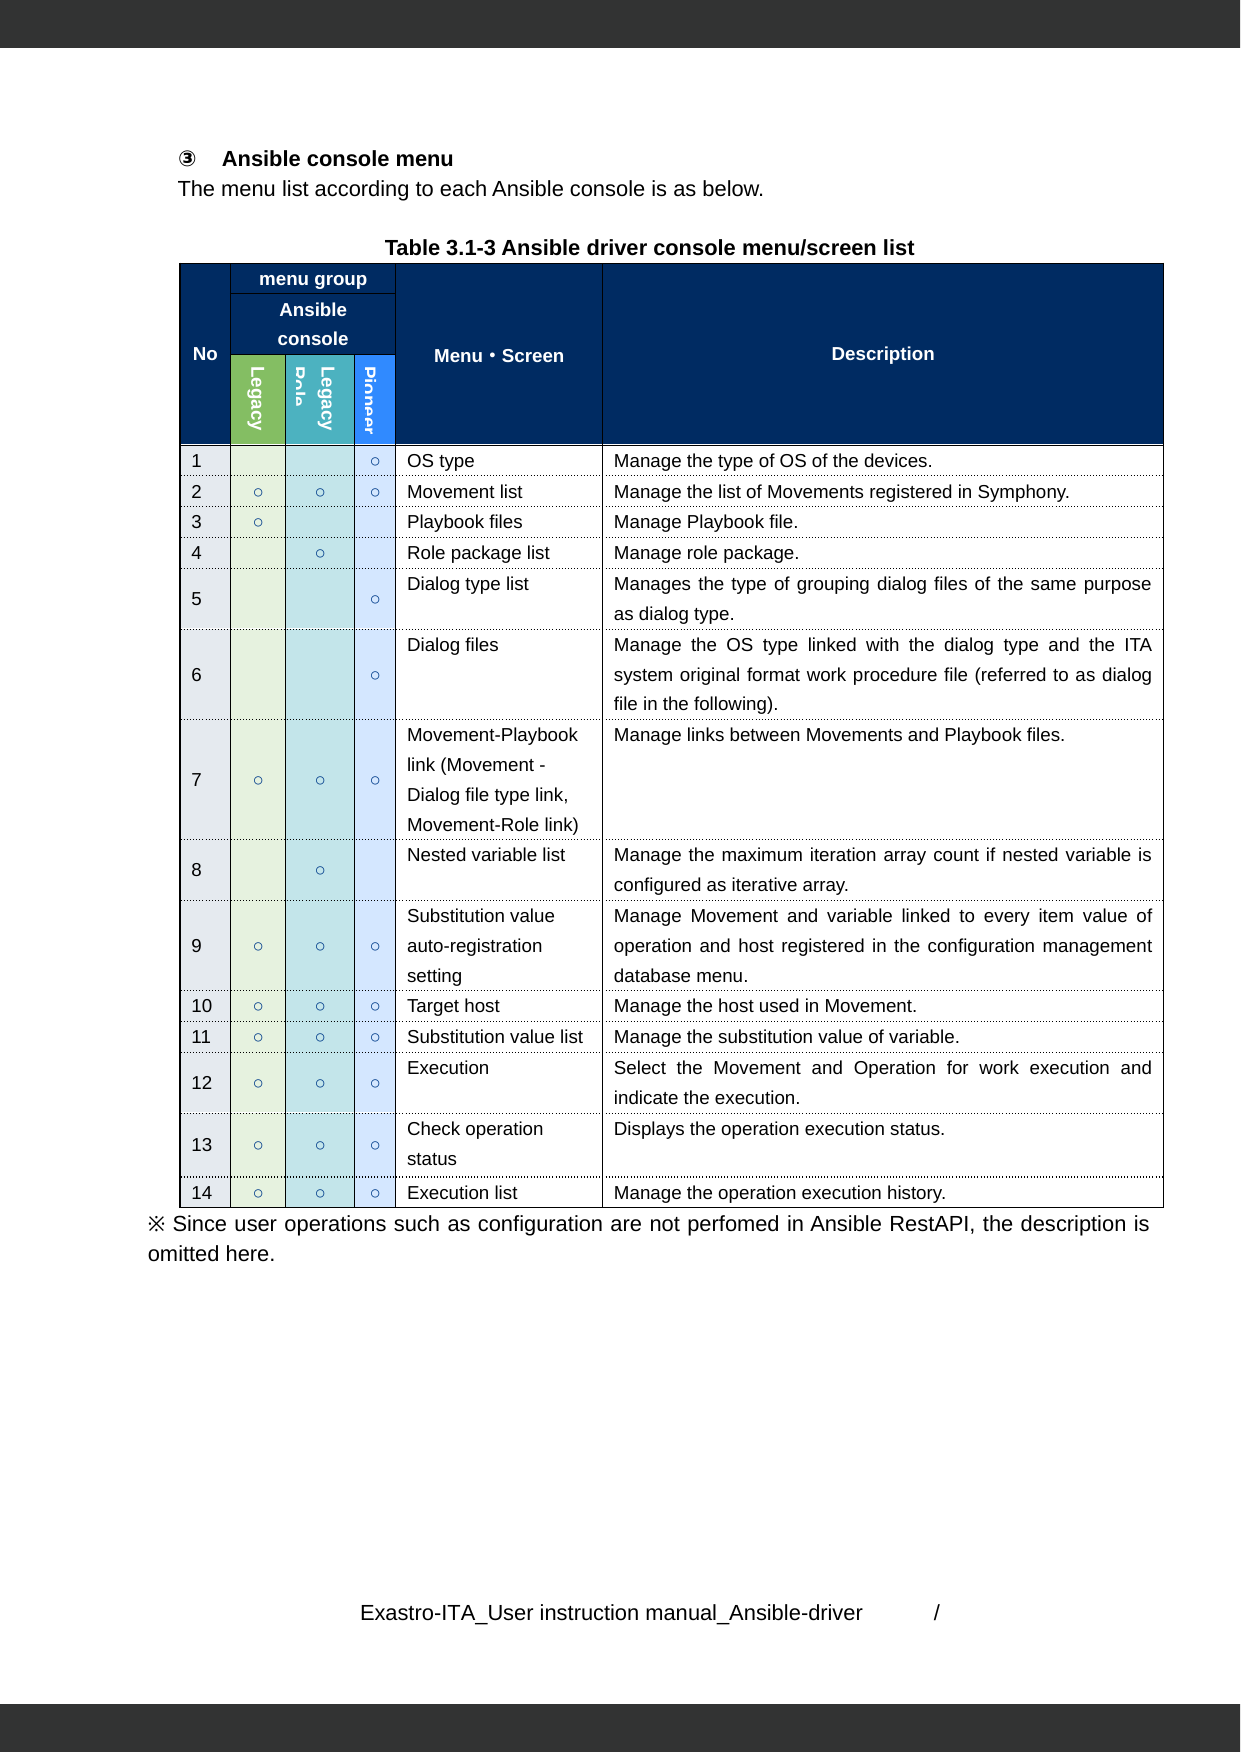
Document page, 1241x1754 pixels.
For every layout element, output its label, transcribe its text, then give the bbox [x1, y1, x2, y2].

table_cell ○ [286, 1176, 354, 1207]
table_header menu group [231, 264, 395, 293]
table_cell ○ [355, 446, 395, 475]
table_cell 9 [181, 900, 230, 990]
table_cell Manage the type of OS of the devices. [603, 446, 1163, 475]
picture [0, 1704, 1241, 1752]
table_cell Legacy Role [286, 355, 354, 444]
table_cell ○ [355, 1113, 395, 1176]
table_cell 13 [181, 1113, 230, 1176]
table_cell Manage the operation execution history. [603, 1176, 1163, 1207]
table_cell ○ [231, 475, 285, 506]
table_cell ○ [286, 719, 354, 839]
text Table 3.1-3 Ansible driver console menu/screen list [148, 233, 1152, 262]
table_cell [231, 629, 285, 719]
table_cell ○ [231, 1021, 285, 1052]
table_cell Manage the list of Movements registered in Symphony. [603, 475, 1163, 506]
table_cell ○ [286, 537, 354, 568]
table_cell Execution [396, 1052, 602, 1112]
table_cell 7 [181, 719, 230, 839]
table_cell ○ [286, 1113, 354, 1176]
table_cell [231, 446, 285, 475]
table_cell ○ [286, 1021, 354, 1052]
table_cell Movement-Playbook link (Movement - Dialog file type link, Movement-Role link) [396, 719, 602, 839]
table_cell ○ [286, 990, 354, 1021]
table_header No [181, 264, 230, 444]
table_cell Select the Movement and Operation for work execution and indicate the execution. [603, 1052, 1163, 1112]
table_cell 8 [181, 839, 230, 900]
table_cell ○ [286, 1052, 354, 1112]
table_cell 11 [181, 1021, 230, 1052]
table_cell ○ [286, 839, 354, 900]
table_cell ○ [231, 990, 285, 1021]
table_cell [286, 568, 354, 628]
text The menu list according to each Ansible console is as below. [177, 173, 1152, 203]
table_cell Playbook files [396, 506, 602, 537]
table_cell ○ [355, 900, 395, 990]
text Ansible console menu [178, 143, 1152, 173]
table_cell Substitution value list [396, 1021, 602, 1052]
table_cell ○ [231, 506, 285, 537]
table_cell 4 [181, 537, 230, 568]
table_cell 1 [181, 446, 230, 475]
table_cell ○ [231, 1113, 285, 1176]
table_cell ○ [355, 475, 395, 506]
table_header Menu・Screen [396, 264, 602, 444]
table_cell [231, 568, 285, 628]
table_cell [231, 537, 285, 568]
table_cell [355, 537, 395, 568]
table_cell 5 [181, 568, 230, 628]
table_cell ○ [231, 1052, 285, 1112]
table_cell Manage the host used in Movement. [603, 990, 1163, 1021]
table_cell ○ [286, 475, 354, 506]
table_cell Manage the OS type linked with the dialog type and the ITA system original format work procedure file (referred to as dialog file in the following). [603, 629, 1163, 719]
table_cell ○ [355, 629, 395, 719]
table_cell Manage Movement and variable linked to every item value of operation and host registered in the configuration management database menu. [603, 900, 1163, 990]
table_cell Ansible console [231, 294, 395, 354]
table_cell ○ [355, 1052, 395, 1112]
table_cell 10 [181, 990, 230, 1021]
table_cell Movement list [396, 475, 602, 506]
table_cell Substitution value auto-registration setting [396, 900, 602, 990]
table_cell ○ [355, 719, 395, 839]
picture [0, 0, 1241, 48]
table_cell Manages the type of grouping dialog files of the same purpose as dialog type. [603, 568, 1163, 628]
table_cell Manage Playbook file. [603, 506, 1163, 537]
table_cell Nested variable list [396, 839, 602, 900]
table_cell ○ [355, 568, 395, 628]
table_cell Manage role package. [603, 537, 1163, 568]
table_cell [231, 839, 285, 900]
table_cell ○ [231, 719, 285, 839]
table_cell ○ [231, 1176, 285, 1207]
table_cell 14 [181, 1176, 230, 1207]
table_cell Legacy [231, 355, 285, 444]
table_cell ○ [355, 990, 395, 1021]
table_cell Pioneer [355, 355, 395, 444]
table_header Description [603, 264, 1163, 444]
table_cell [286, 506, 354, 537]
table_cell Dialog files [396, 629, 602, 719]
table_cell 2 [181, 475, 230, 506]
table_cell ○ [231, 900, 285, 990]
table_cell 12 [181, 1052, 230, 1112]
table_cell Manage the substitution value of variable. [603, 1021, 1163, 1052]
table_cell Check operation status [396, 1113, 602, 1176]
table_cell Dialog type list [396, 568, 602, 628]
table_cell Displays the operation execution status. [603, 1113, 1163, 1176]
text ※ Since user operations such as configuration are not perfomed in Ansible RestAPI, the description is omitted here. [148, 1208, 1152, 1268]
table_cell [355, 506, 395, 537]
table_cell 6 [181, 629, 230, 719]
table_cell Manage links between Movements and Playbook files. [603, 719, 1163, 839]
table_cell Manage the maximum iteration array count if nested variable is configured as iterative array. [603, 839, 1163, 900]
table_cell ○ [286, 900, 354, 990]
table_cell [286, 629, 354, 719]
table_cell Role package list [396, 537, 602, 568]
table_cell Execution list [396, 1176, 602, 1207]
table_cell OS type [396, 446, 602, 475]
table_cell ○ [355, 1176, 395, 1207]
table_cell Target host [396, 990, 602, 1021]
table_cell [355, 839, 395, 900]
table_cell [286, 446, 354, 475]
table_cell 3 [181, 506, 230, 537]
table_cell ○ [355, 1021, 395, 1052]
